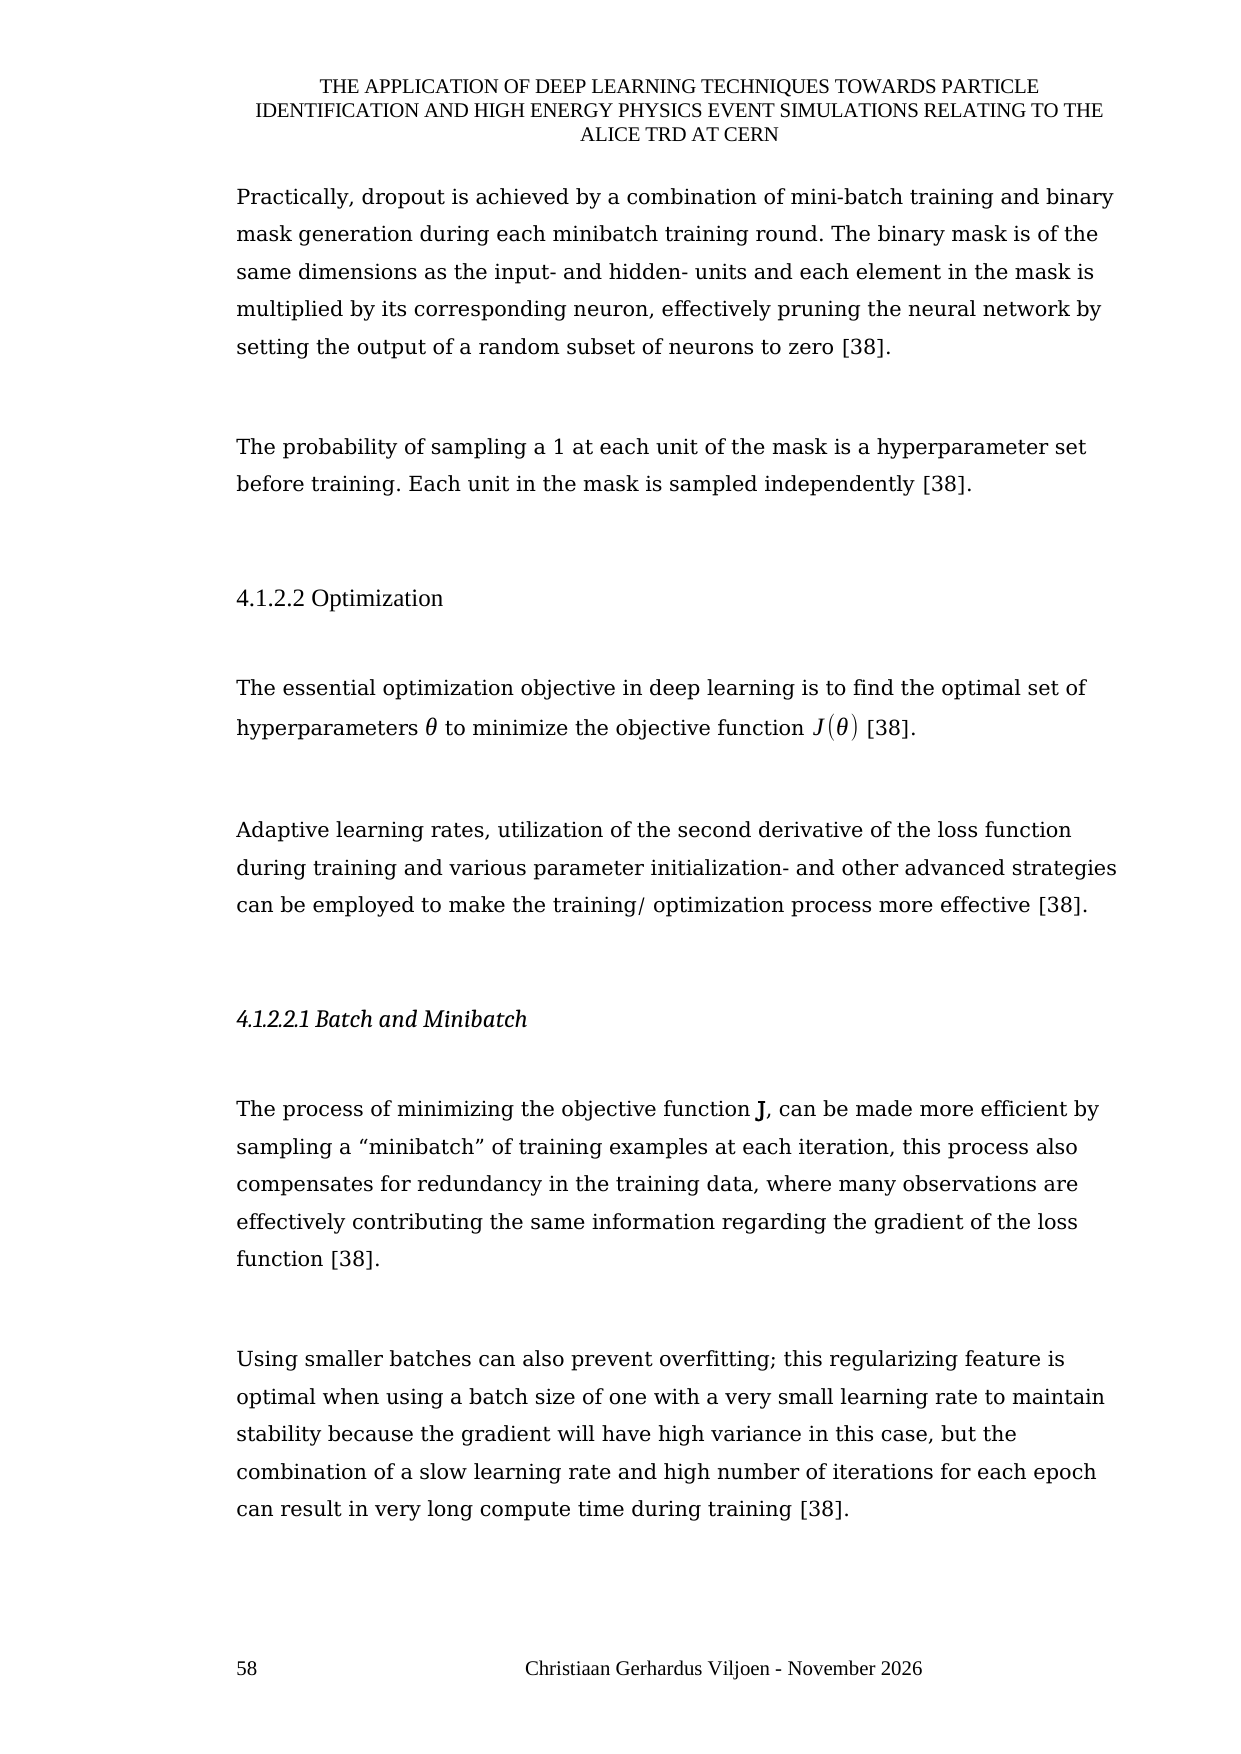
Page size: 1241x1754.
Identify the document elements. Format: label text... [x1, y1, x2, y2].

text The essential optimization objective in deep learning is to find the optimal set of hyperparameters to minimize the objective function . [236, 675, 1122, 742]
text The probability of sampling a 1 at each unit of the mask is a hyperparameter set before training. Each unit in the mask is sampled independently . [236, 433, 1122, 496]
text Using smaller batches can also prevent overfitting; this regularizing feature is optimal when using a batch size of one with a very small learning rate to maintain stability because the gradient will have high variance in this case, but the combination of a slow learning rate and high number of iterations for each epoch can result in very long compute time during training . [236, 1346, 1122, 1521]
subtitle Optimization [236, 583, 1122, 612]
subtitle Batch and Minibatch [236, 1005, 1122, 1033]
text The process of minimizing the objective function J, can be made more efficient by sampling a “minibatch” of training examples at each iteration, this process also compensates for redundancy in the training data, where many observations are effectively contributing the same information regarding the gradient of the loss function . [236, 1096, 1122, 1271]
text Practically, dropout is achieved by a combination of mini-batch training and binary mask generation during each minibatch training round. The binary mask is of the same dimensions as the input- and hidden- units and each element in the mask is multiplied by its corresponding neuron, effectively pruning the neural network by setting the output of a random subset of neurons to zero . [236, 183, 1122, 358]
text Adaptive learning rates, utilization of the second derivative of the loss function during training and various parameter initialization- and other advanced strategies can be employed to make the training/ optimization process more effective . [236, 817, 1122, 917]
